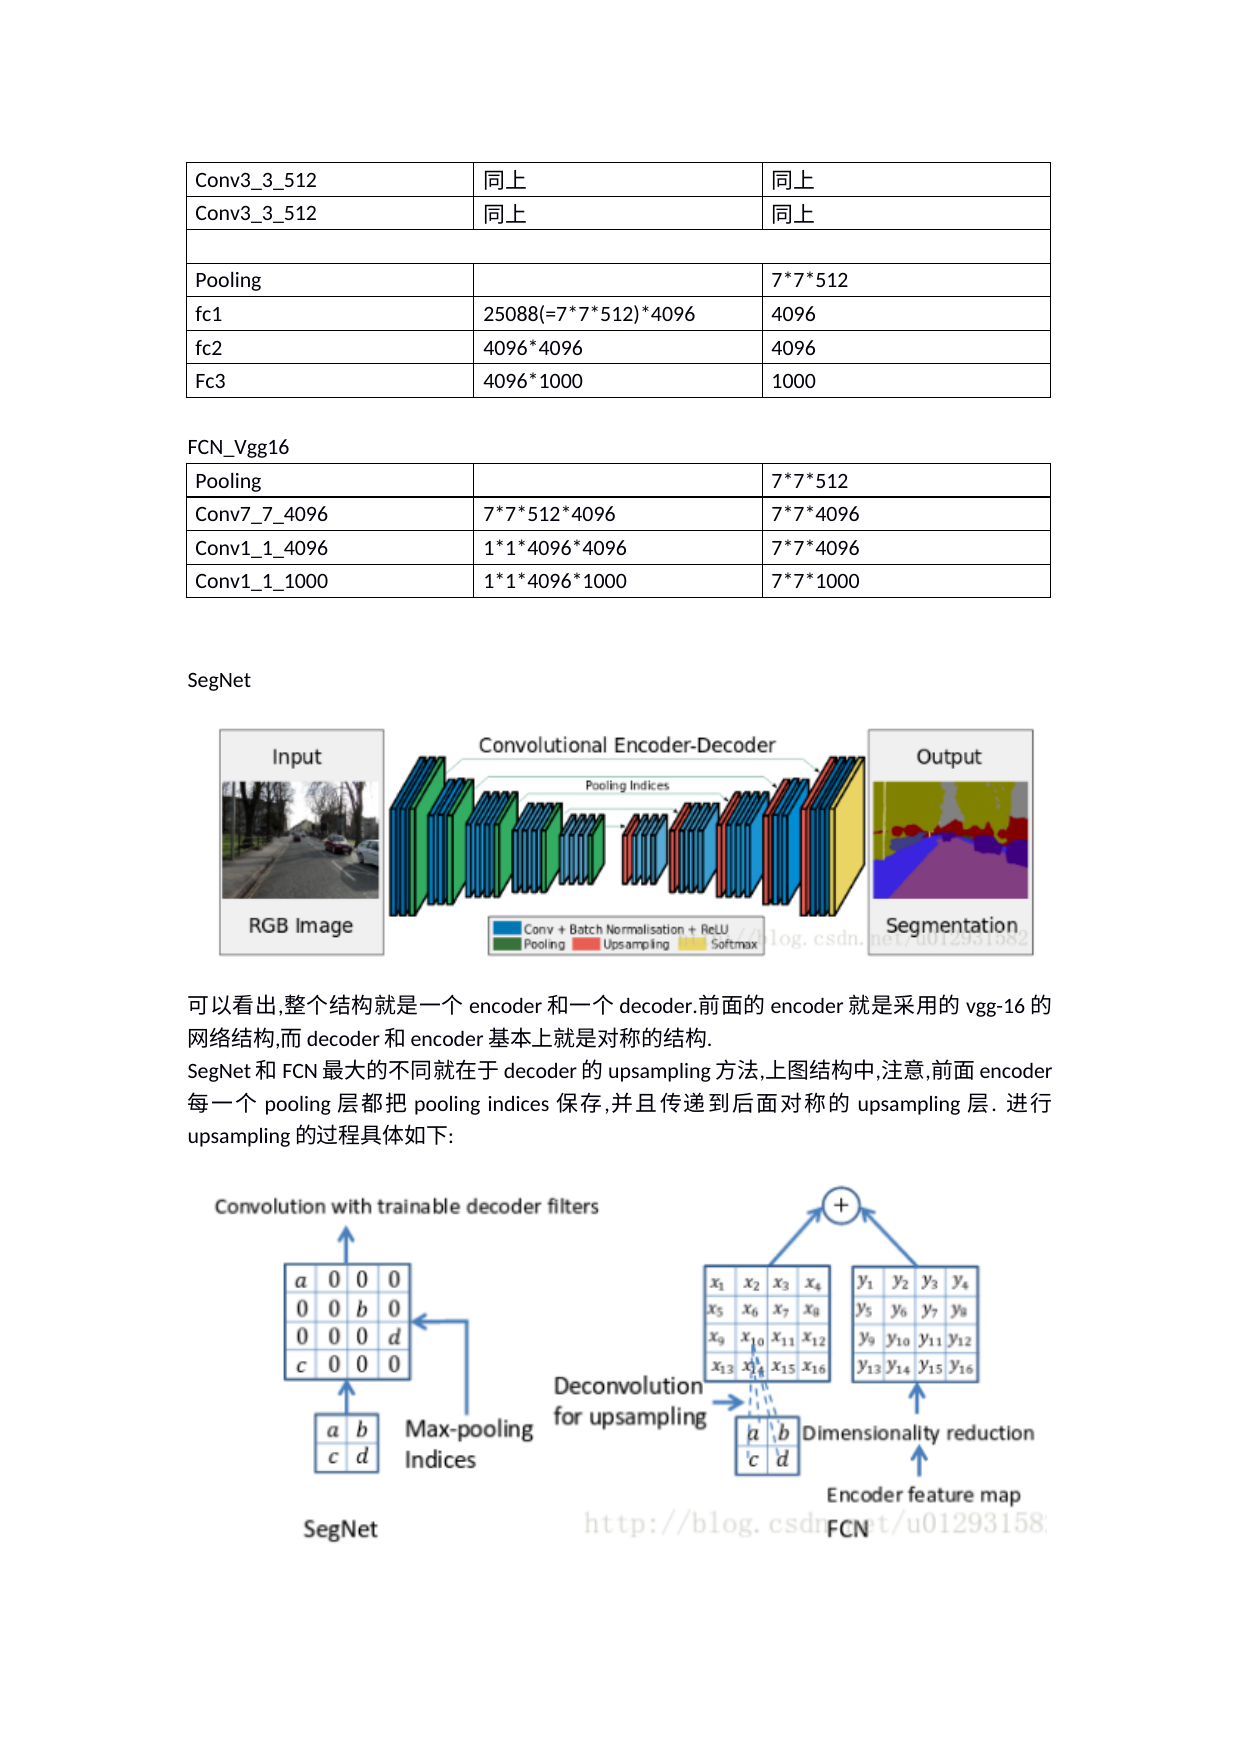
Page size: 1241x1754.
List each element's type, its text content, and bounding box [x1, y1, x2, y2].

table_cell Pooling [187, 264, 473, 296]
table_cell 1*1*4096*1000 [474, 565, 762, 597]
table_cell 4096 [763, 297, 1050, 330]
table_cell 同上 [763, 197, 1050, 229]
table_cell 1000 [763, 364, 1050, 397]
table_cell 同上 [474, 163, 762, 196]
text FCN_Vgg16 [187, 430, 1053, 463]
table_header [474, 464, 762, 496]
table_cell Conv3_3_512 [187, 197, 473, 229]
table_cell fc1 [187, 297, 473, 330]
text 可以看出,整个结构就是一个encoder和一个decoder.前面的encoder就是采用的vgg-16的网络结构,而decoder和encoder基本上就是对称的结构. [187, 988, 1053, 1053]
table_cell 同上 [763, 163, 1050, 196]
table_cell 7*7*1000 [763, 565, 1050, 597]
table_cell 7*7*4096 [763, 498, 1050, 530]
picture [187, 695, 1053, 970]
table_cell 7*7*4096 [763, 531, 1050, 563]
table_cell 7*7*512*4096 [474, 498, 762, 530]
table_cell Conv7_7_4096 [187, 498, 473, 530]
table_cell Conv1_1_1000 [187, 565, 473, 597]
text SegNet和FCN最大的不同就在于decoder的upsampling方法,上图结构中,注意,前面encoder每一个pooling层都把pooling indices保存,并且传递到后面对称的upsampling层. 进行upsampling的过程具体如下: [187, 1053, 1053, 1151]
table_cell 7*7*512 [763, 264, 1050, 296]
picture [187, 1150, 1047, 1567]
table_cell 同上 [474, 197, 762, 229]
table_cell 1*1*4096*4096 [474, 531, 762, 563]
text SegNet [187, 663, 1053, 695]
table_cell fc2 [187, 331, 473, 363]
table_cell 25088(=7*7*512)*4096 [474, 297, 762, 330]
table_cell 4096*4096 [474, 331, 762, 363]
table_cell 4096*1000 [474, 364, 762, 397]
table_cell Conv1_1_4096 [187, 531, 473, 563]
table_header Pooling [187, 464, 473, 496]
table_cell [474, 264, 762, 296]
table_cell Fc3 [187, 364, 473, 397]
table_cell 4096 [763, 331, 1050, 363]
table_cell [187, 230, 1050, 263]
table_cell Conv3_3_512 [187, 163, 473, 196]
table_header 7*7*512 [763, 464, 1050, 496]
